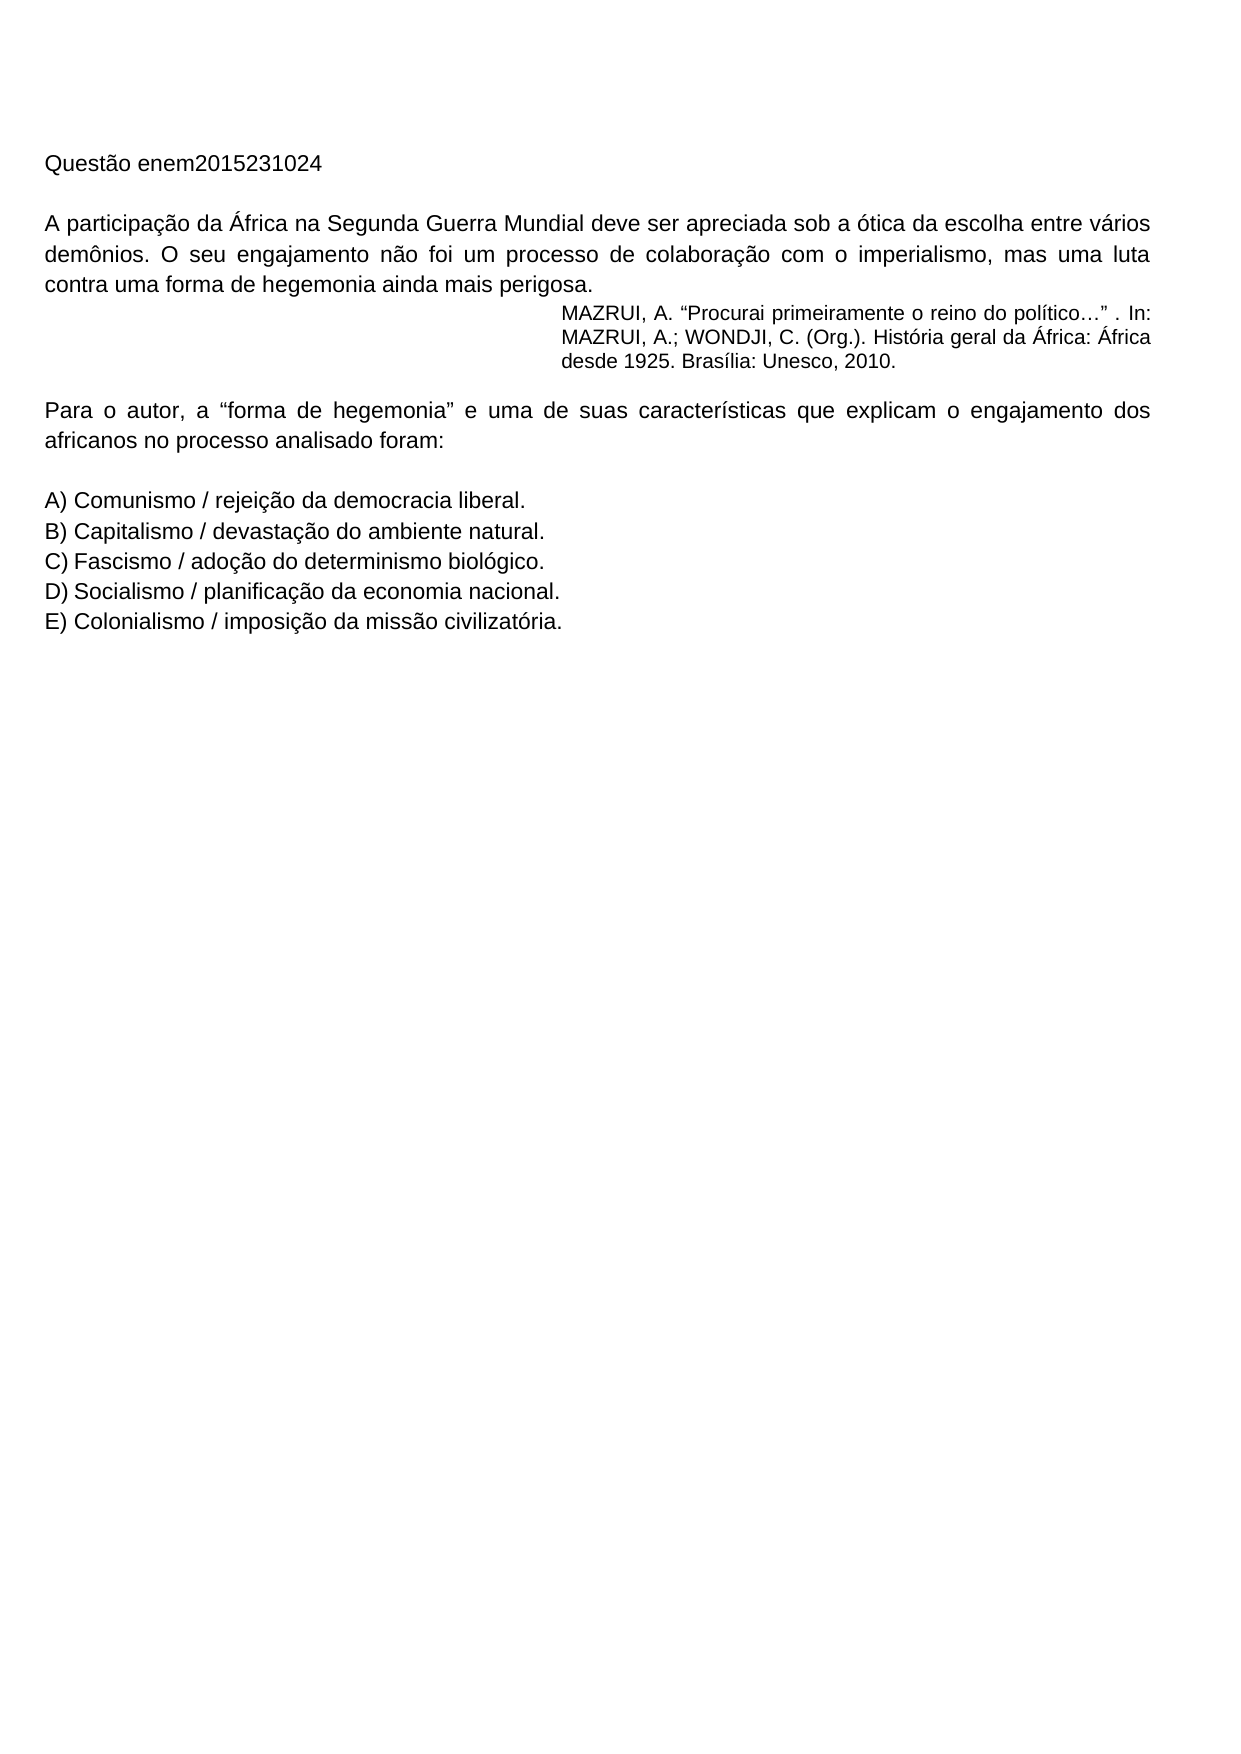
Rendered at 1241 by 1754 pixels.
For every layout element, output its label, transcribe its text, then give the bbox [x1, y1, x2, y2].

list Colonialismo / imposição da missão civilizatória. [44, 608, 1151, 635]
text Questão enem2015231024 [44, 150, 1151, 176]
list Capitalismo / devastação do ambiente natural. [44, 518, 1151, 544]
list Comunismo / rejeição da democracia liberal. [44, 487, 1151, 514]
list Socialismo / planificação da economia nacional. [44, 578, 1151, 604]
text MAZRUI, A. “Procurai primeiramente o reino do político…” . In: MAZRUI, A.; WONDJI, C. (Org.). História geral da África: África desde 1925. Brasília: Unesco, 2010. [561, 301, 1151, 373]
list Fascismo / adoção do determinismo biológico. [44, 548, 1151, 574]
text Para o autor, a “forma de hegemonia” e uma de suas características que explicam o engajamento dos africanos no processo analisado foram: [44, 397, 1151, 453]
text A participação da África na Segunda Guerra Mundial deve ser apreciada sob a ótica da escolha entre vários demônios. O seu engajamento não foi um processo de colaboração com o imperialismo, mas uma luta contra uma forma de hegemonia ainda mais perigosa. [44, 210, 1151, 297]
